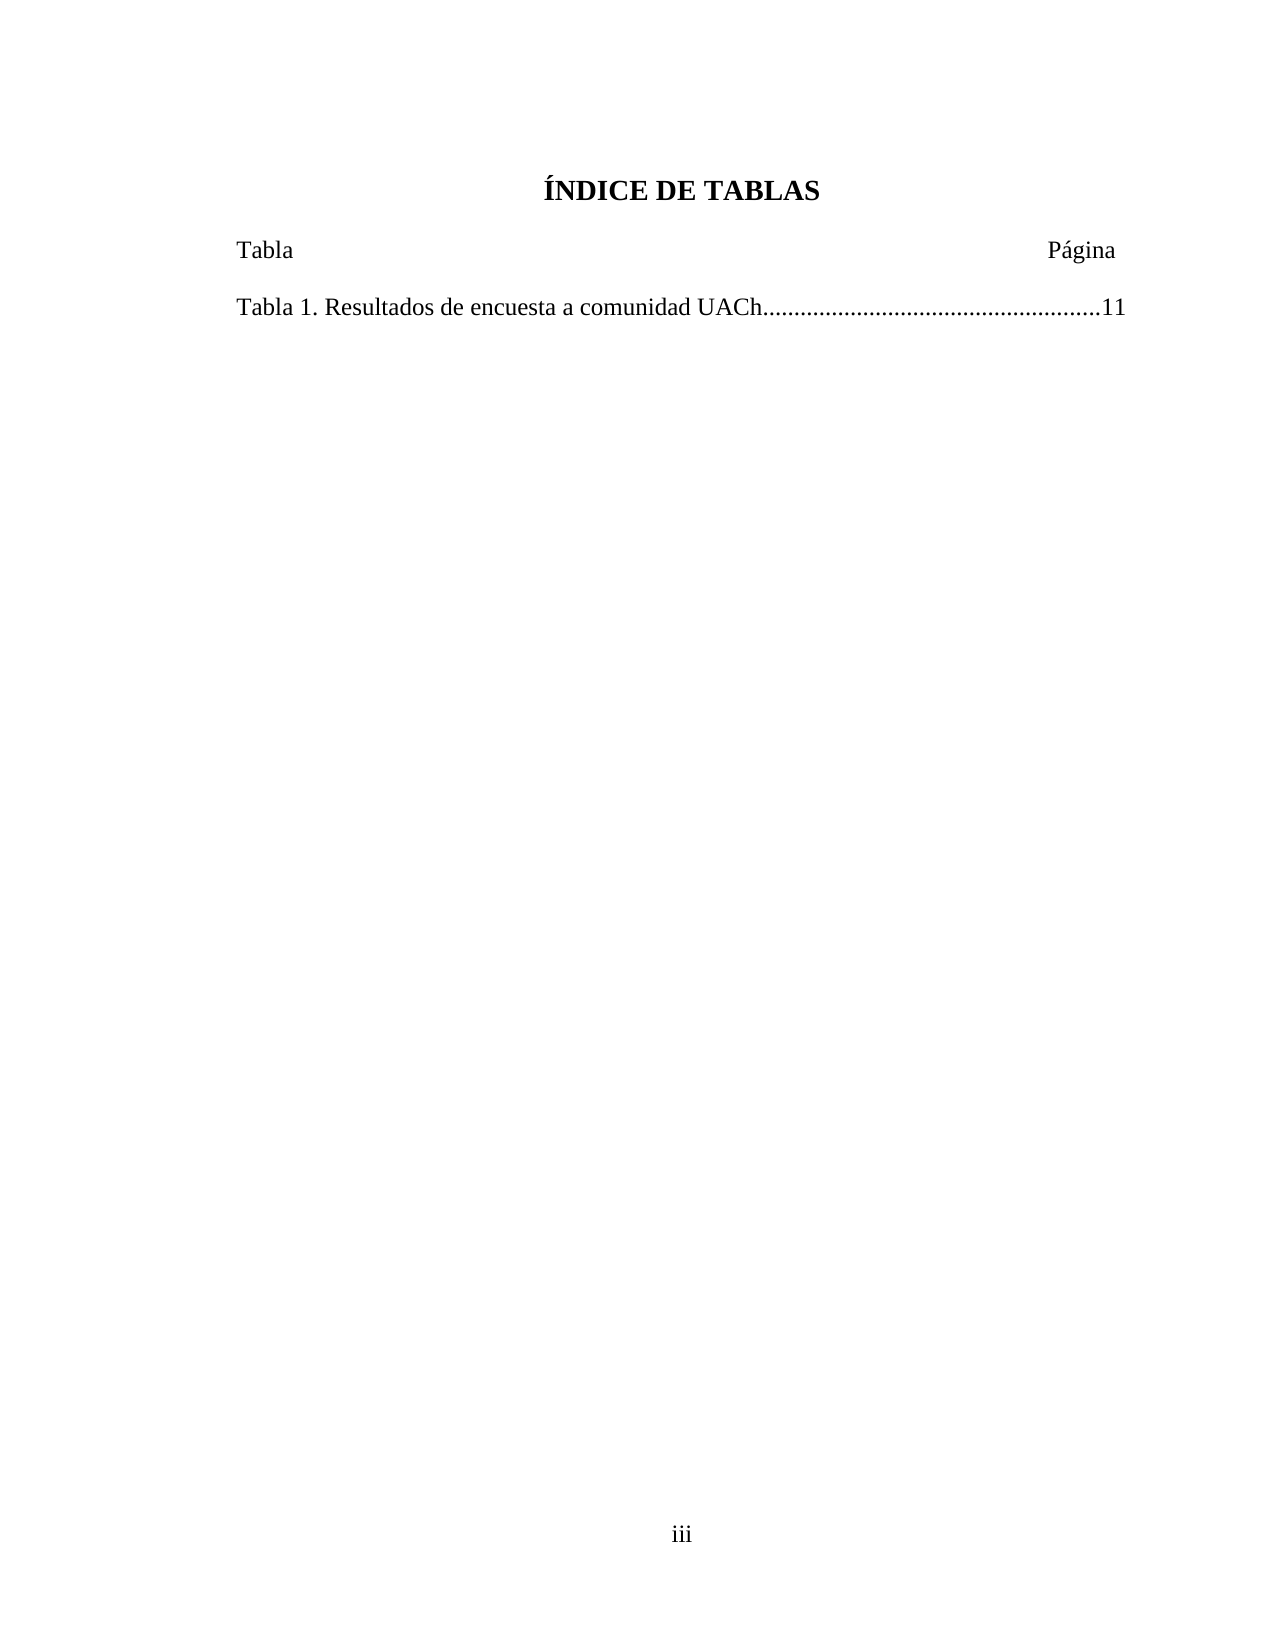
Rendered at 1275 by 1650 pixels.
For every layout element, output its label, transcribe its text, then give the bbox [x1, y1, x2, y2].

text Tabla 1. Resultados de encuesta a comunidad UACh 11 [236, 292, 1127, 321]
text ÍNDICE DE TABLAS [236, 173, 1127, 206]
text Tabla Página [236, 235, 1127, 264]
